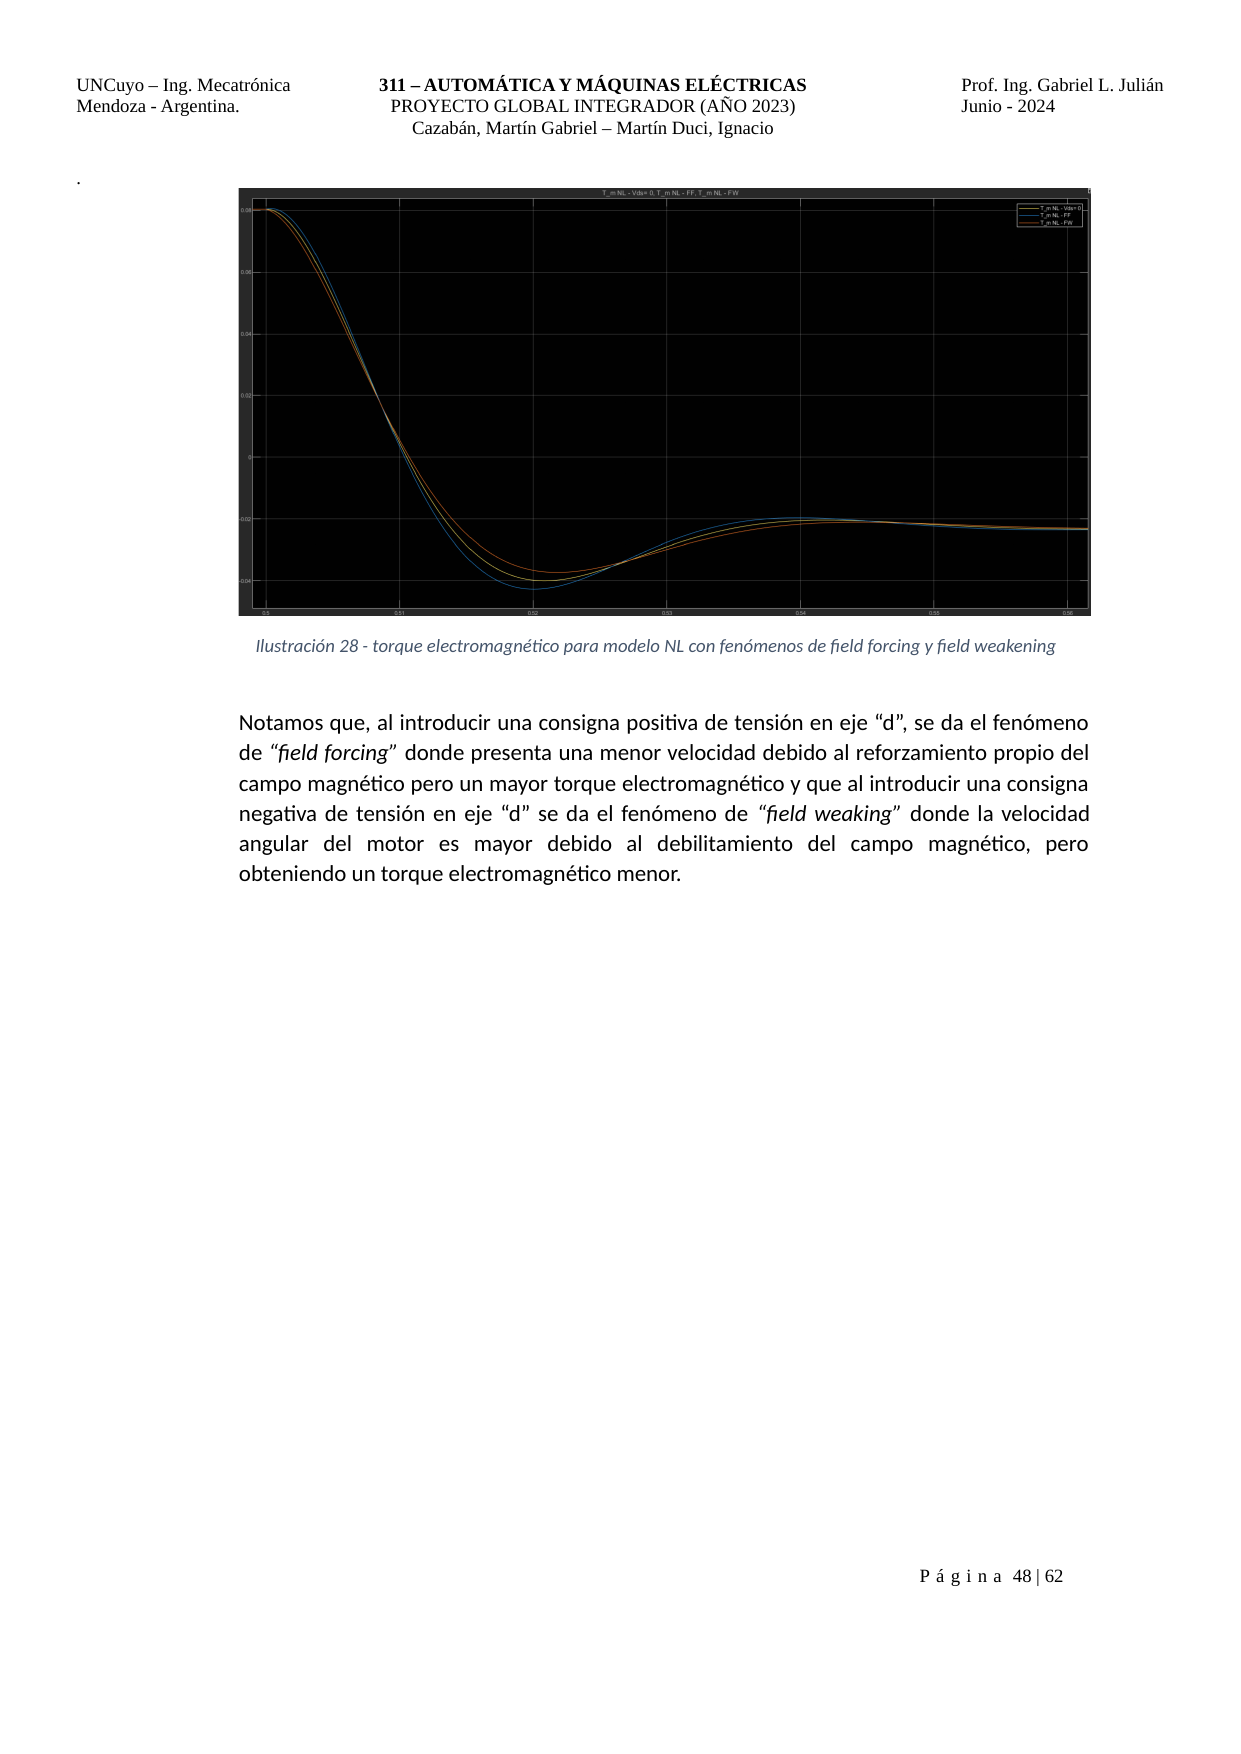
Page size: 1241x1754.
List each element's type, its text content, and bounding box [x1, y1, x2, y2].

picture [238, 188, 1091, 616]
list Notamos que, al introducir una consigna positiva de tensión en eje “d”, se da el fenómeno de “field forcing” donde presenta una menor velocidad debido al reforzamiento propio del campo magnético pero un mayor torque electromagnético y que al introducir una consigna negativa de tensión en eje “d” se da el fenómeno de “field weaking” donde la velocidad angular del motor es mayor debido al debilitamiento del campo magnético, pero obteniendo un torque electromagnético menor. [239, 708, 1090, 887]
text Ilustración 28 - torque electromagnético para modelo NL con fenómenos de field forcing y field weakening [150, 634, 1090, 657]
